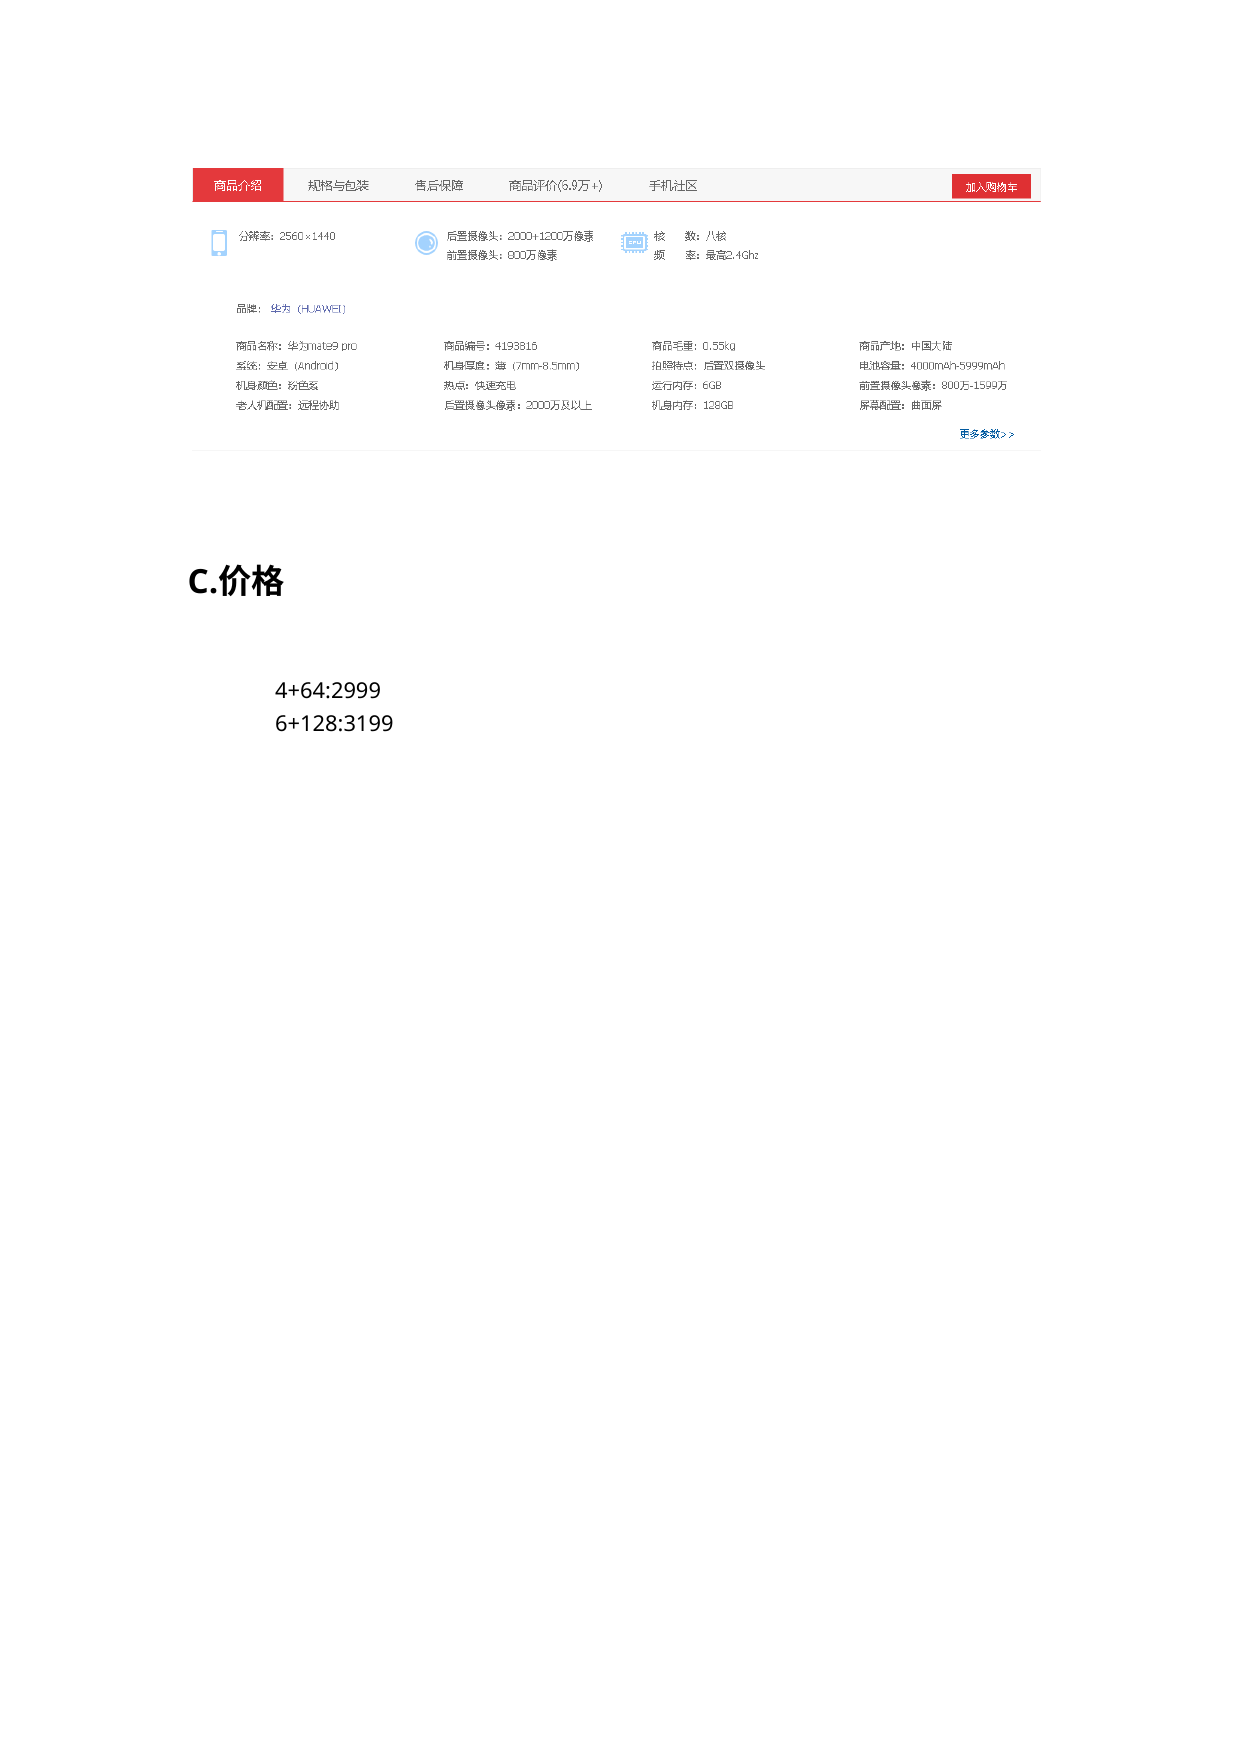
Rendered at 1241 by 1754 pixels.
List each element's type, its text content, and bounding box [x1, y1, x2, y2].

subtitle C.价格 [187, 547, 1053, 612]
text 4+64:2999 [187, 674, 1053, 706]
picture [187, 162, 1053, 451]
text 6+128:3199 [187, 706, 1053, 739]
